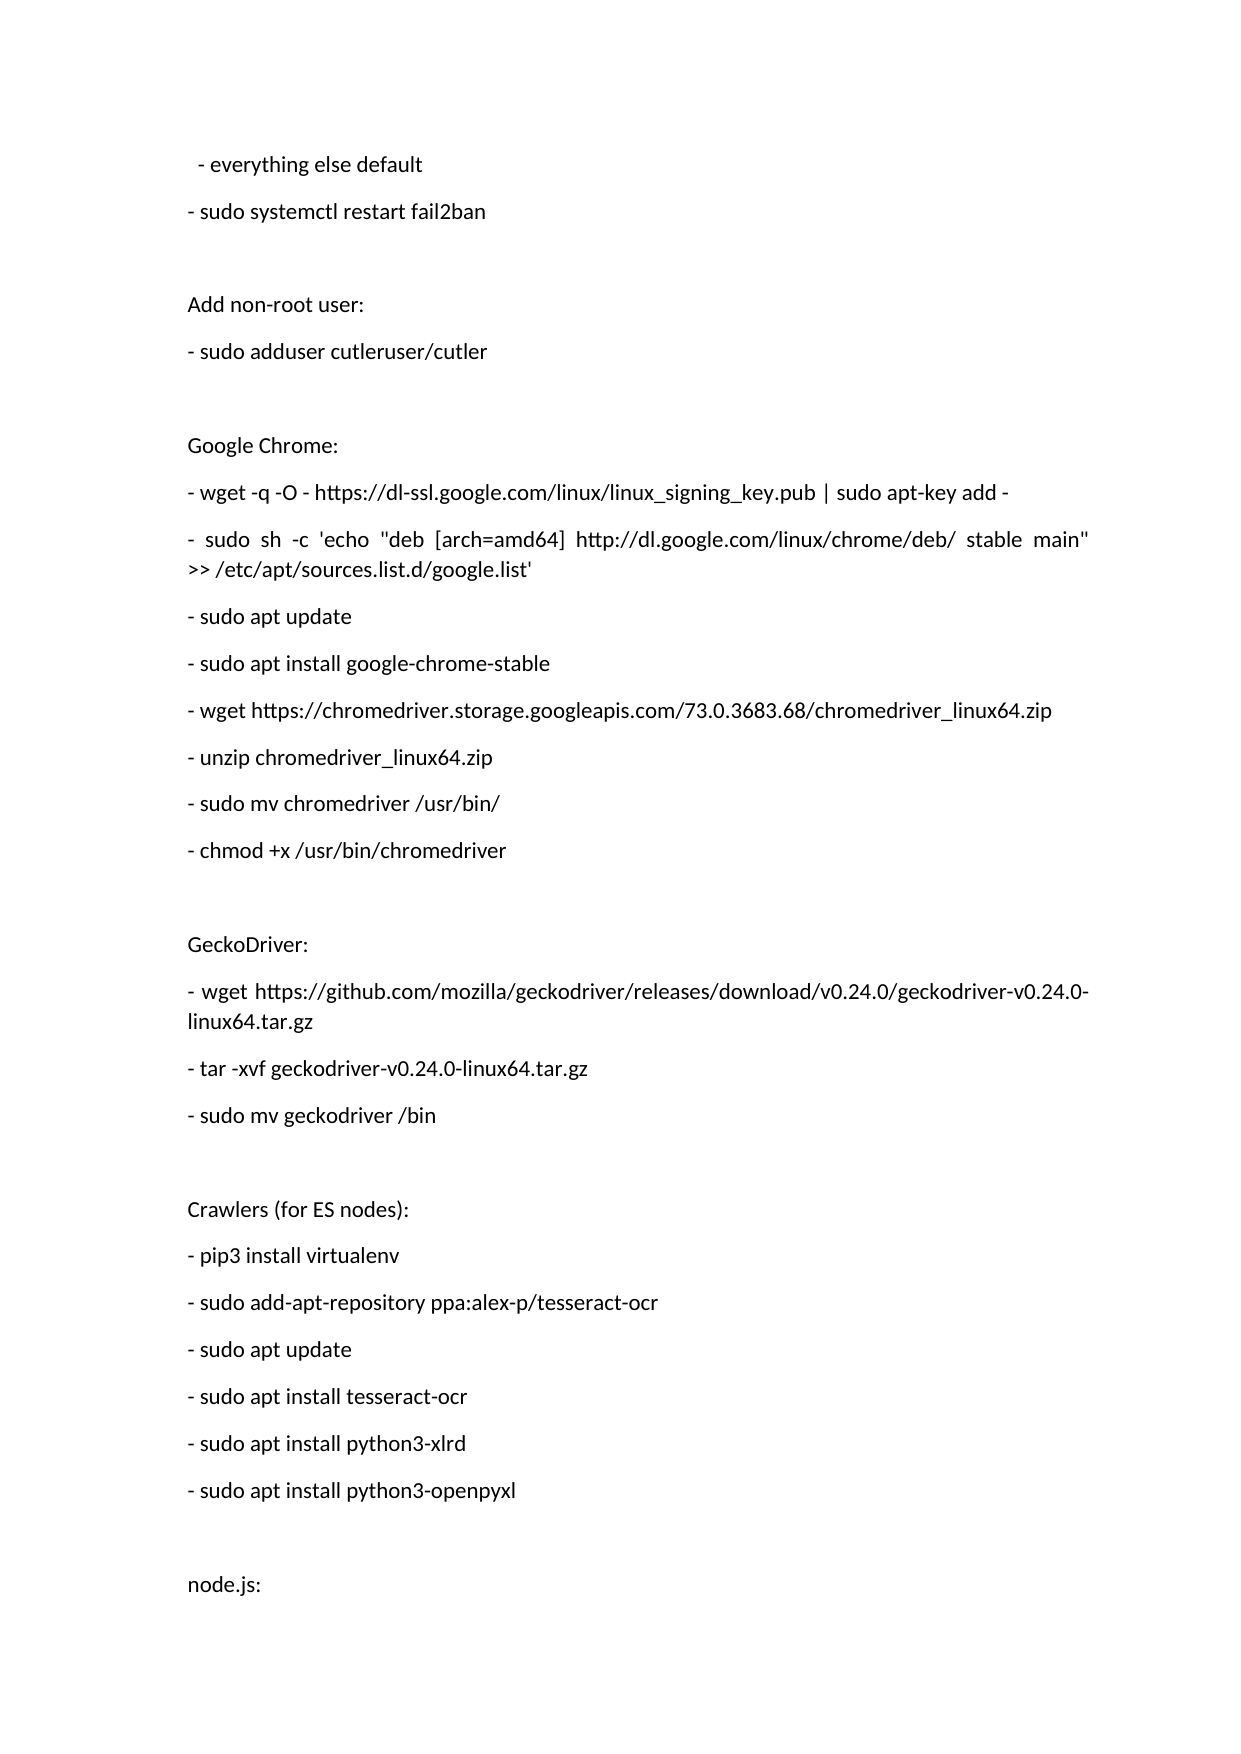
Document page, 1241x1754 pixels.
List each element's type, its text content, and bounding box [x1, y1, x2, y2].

text - wget -q -O - https://dl-ssl.google.com/linux/linux_signing_key.pub | sudo apt-key add - [187, 478, 1090, 506]
text - sudo mv geckodriver /bin [187, 1101, 1090, 1129]
text Crawlers (for ES nodes): [187, 1195, 1090, 1223]
text - sudo apt update [187, 602, 1090, 630]
text node.js: [187, 1570, 1090, 1598]
text - wget https://chromedriver.storage.googleapis.com/73.0.3683.68/chromedriver_linux64.zip [187, 696, 1090, 724]
text - sudo add-apt-repository ppa:alex-p/tesseract-ocr [187, 1288, 1090, 1317]
text - sudo apt update [187, 1335, 1090, 1363]
text - sudo apt install google-chrome-stable [187, 649, 1090, 677]
text - unzip chromedriver_linux64.zip [187, 743, 1090, 771]
text Add non-root user: [187, 291, 1090, 319]
text - pip3 install virtualenv [187, 1242, 1090, 1270]
text - sudo apt install python3-xlrd [187, 1429, 1090, 1457]
text Google Chrome: [187, 431, 1090, 459]
text - chmod +x /usr/bin/chromedriver [187, 836, 1090, 864]
text - sudo apt install python3-openpyxl [187, 1476, 1090, 1504]
text - sudo systemctl restart fail2ban [187, 197, 1090, 225]
text - sudo apt install tesseract-ocr [187, 1382, 1090, 1410]
text GeckoDriver: [187, 930, 1090, 958]
text - sudo adduser cutleruser/cutler [187, 337, 1090, 366]
text - tar -xvf geckodriver-v0.24.0-linux64.tar.gz [187, 1054, 1090, 1082]
text - everything else default [187, 150, 1090, 178]
text - sudo mv chromedriver /usr/bin/ [187, 789, 1090, 818]
text - wget https://github.com/mozilla/geckodriver/releases/download/v0.24.0/geckodriver-v0.24.0-linux64.tar.gz [187, 977, 1090, 1035]
text - sudo sh -c 'echo "deb [arch=amd64] http://dl.google.com/linux/chrome/deb/ stable main" >> /etc/apt/sources.list.d/google.list' [187, 525, 1090, 583]
